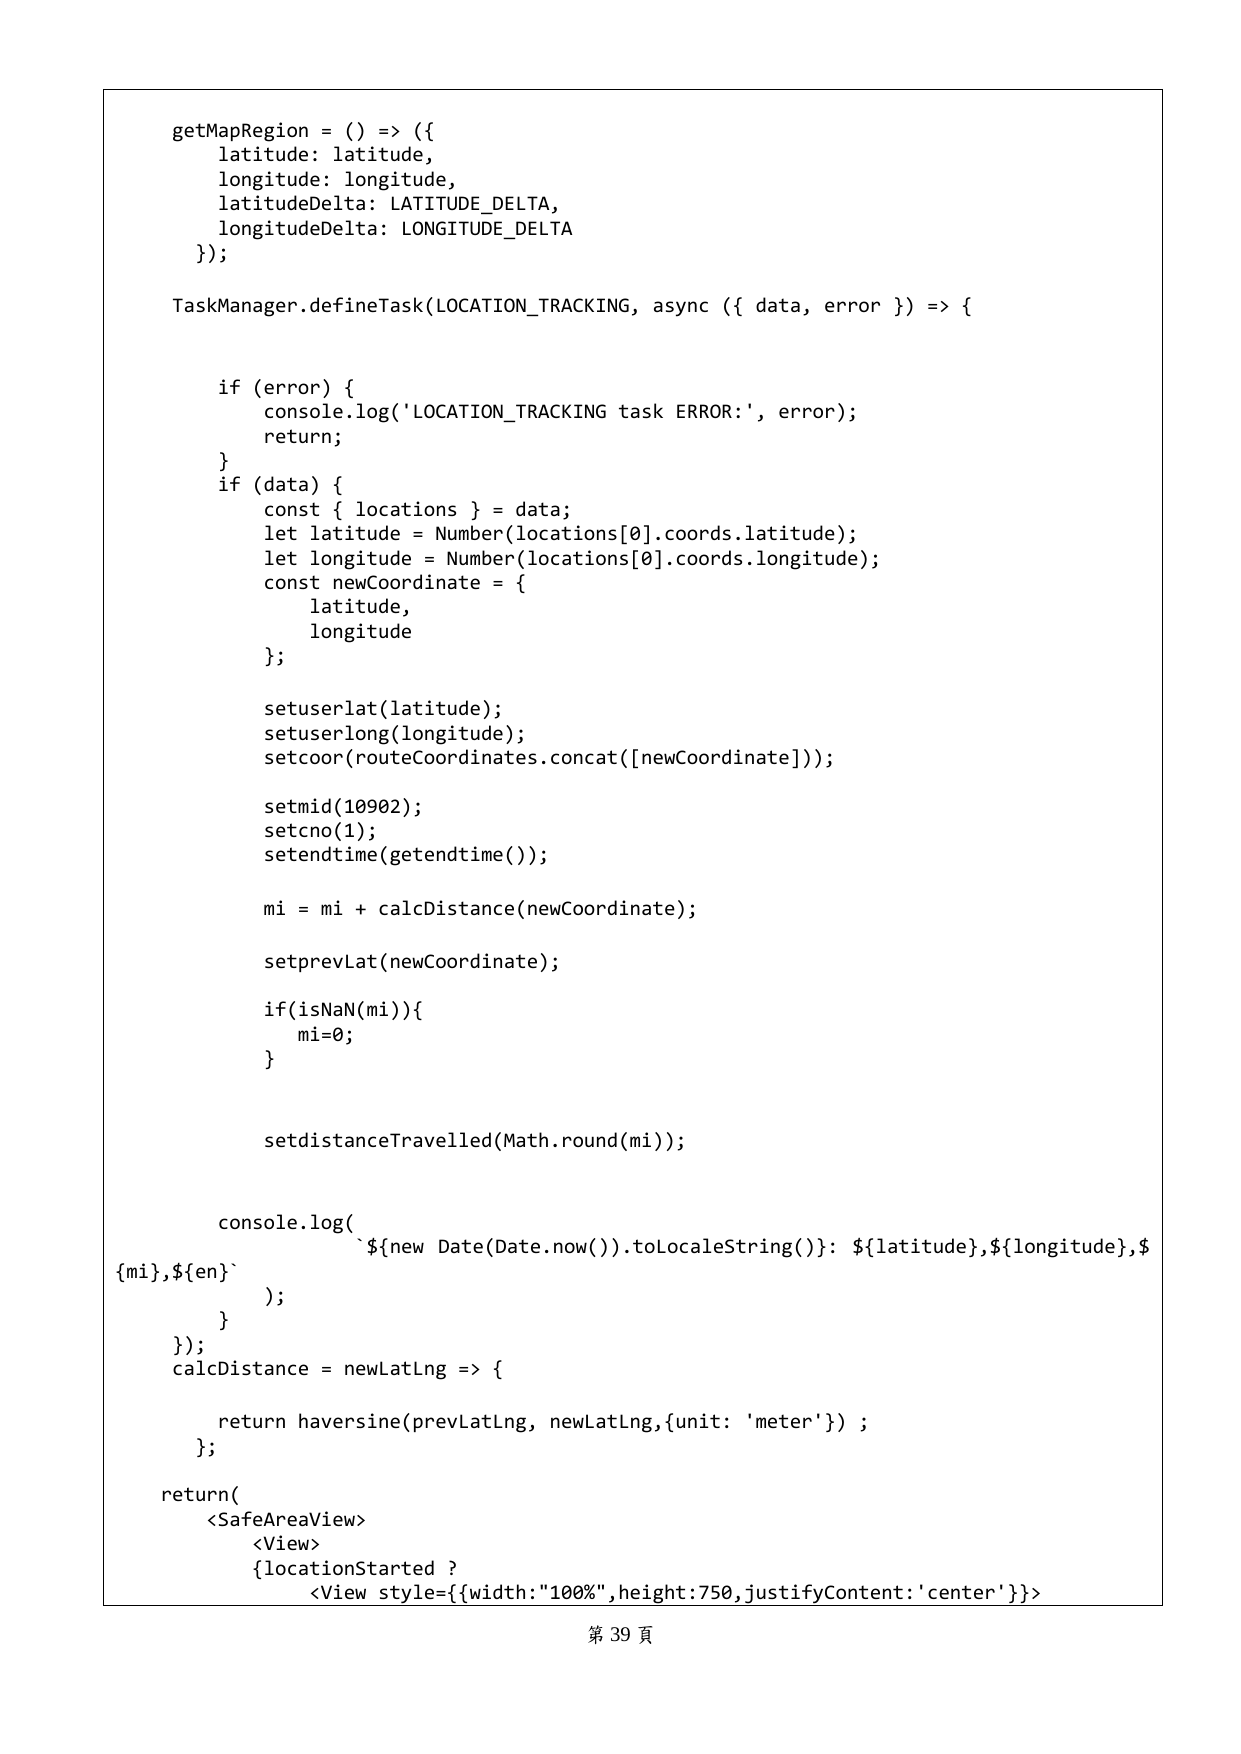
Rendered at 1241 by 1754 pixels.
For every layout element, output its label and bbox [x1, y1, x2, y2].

table_cell [104, 90, 1162, 1605]
